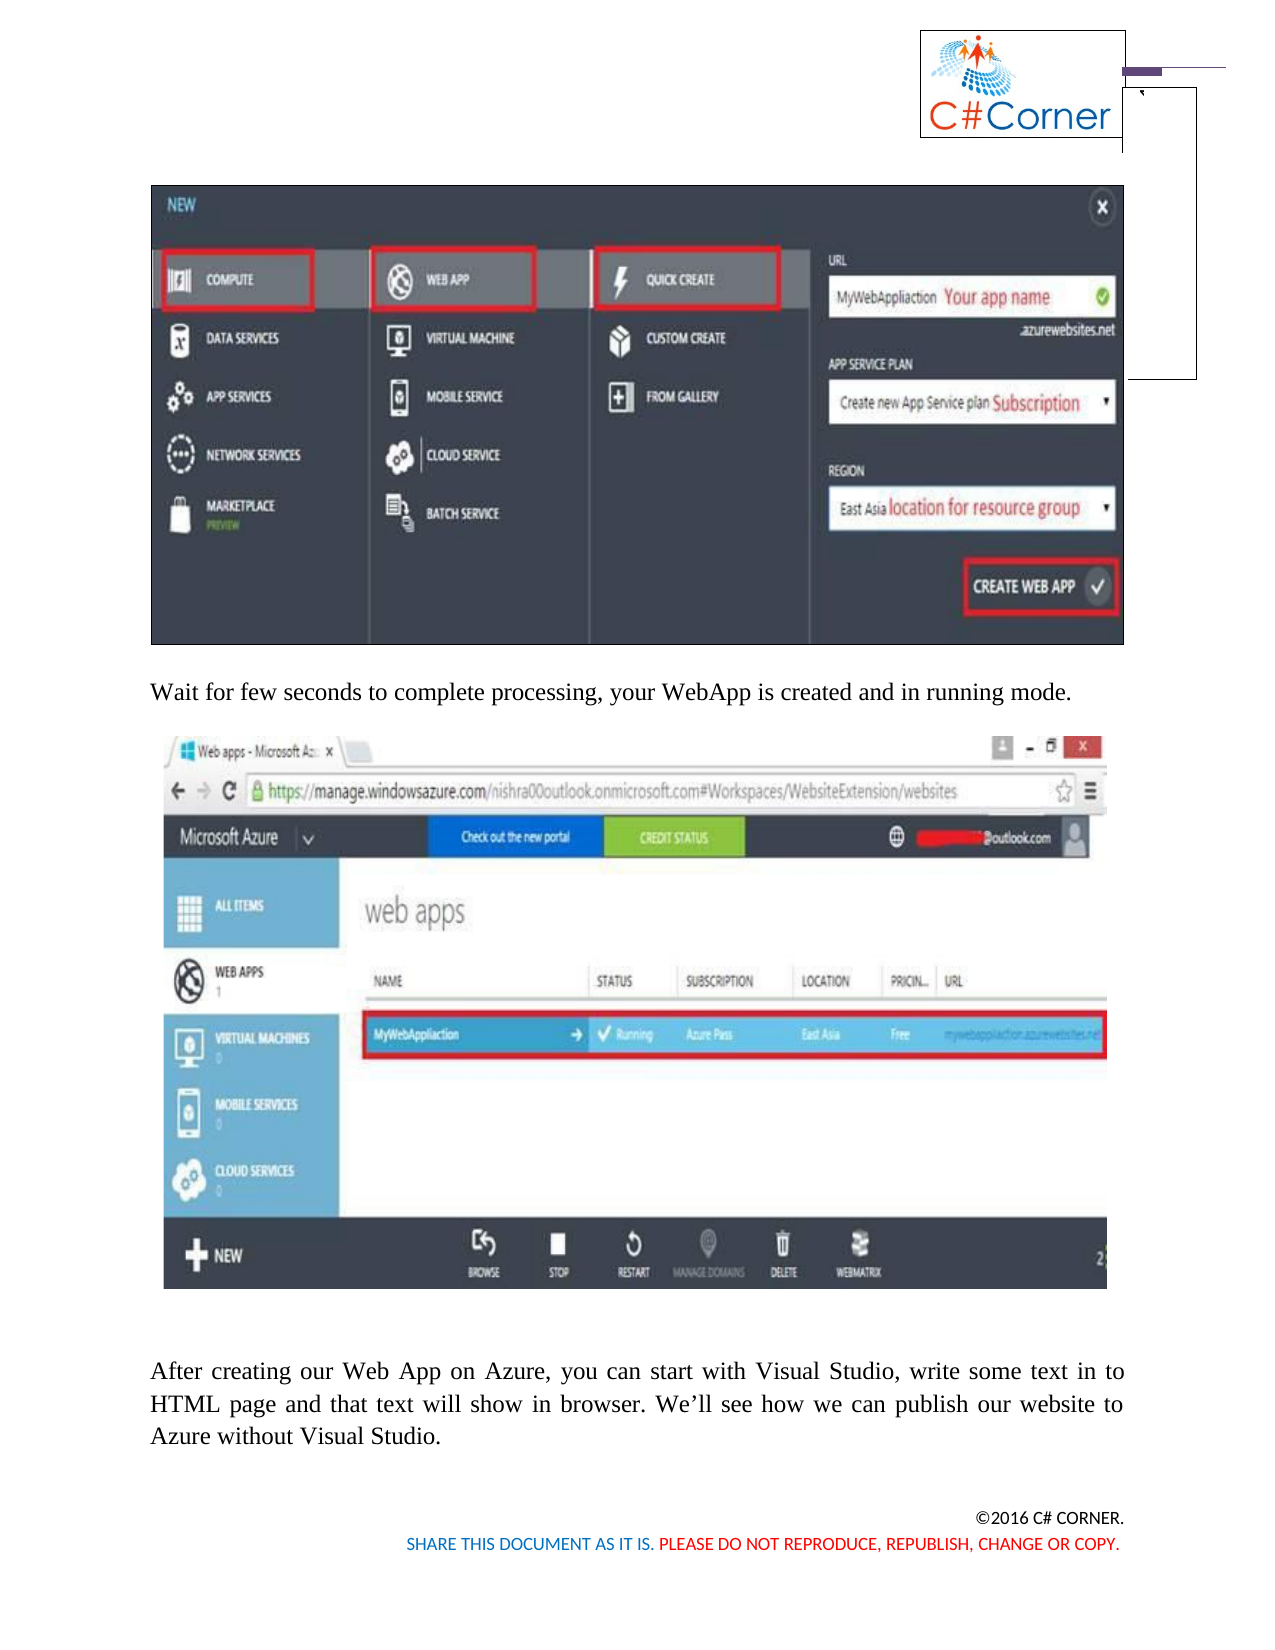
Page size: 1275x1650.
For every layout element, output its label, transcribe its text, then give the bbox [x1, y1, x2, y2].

text After creating our Web App on Azure, you can start with Visual Studio, write some text in to HTML page and that text will show in browser. We’ll see how we can publish our website to Azure without Visual Studio. [150, 1356, 1125, 1450]
picture [1123, 88, 1196, 379]
text Wait for few seconds to complete processing, your WebApp is created and in running mode. [150, 677, 1275, 706]
picture [152, 186, 1123, 644]
picture [921, 31, 1125, 137]
picture [163, 736, 1107, 1289]
